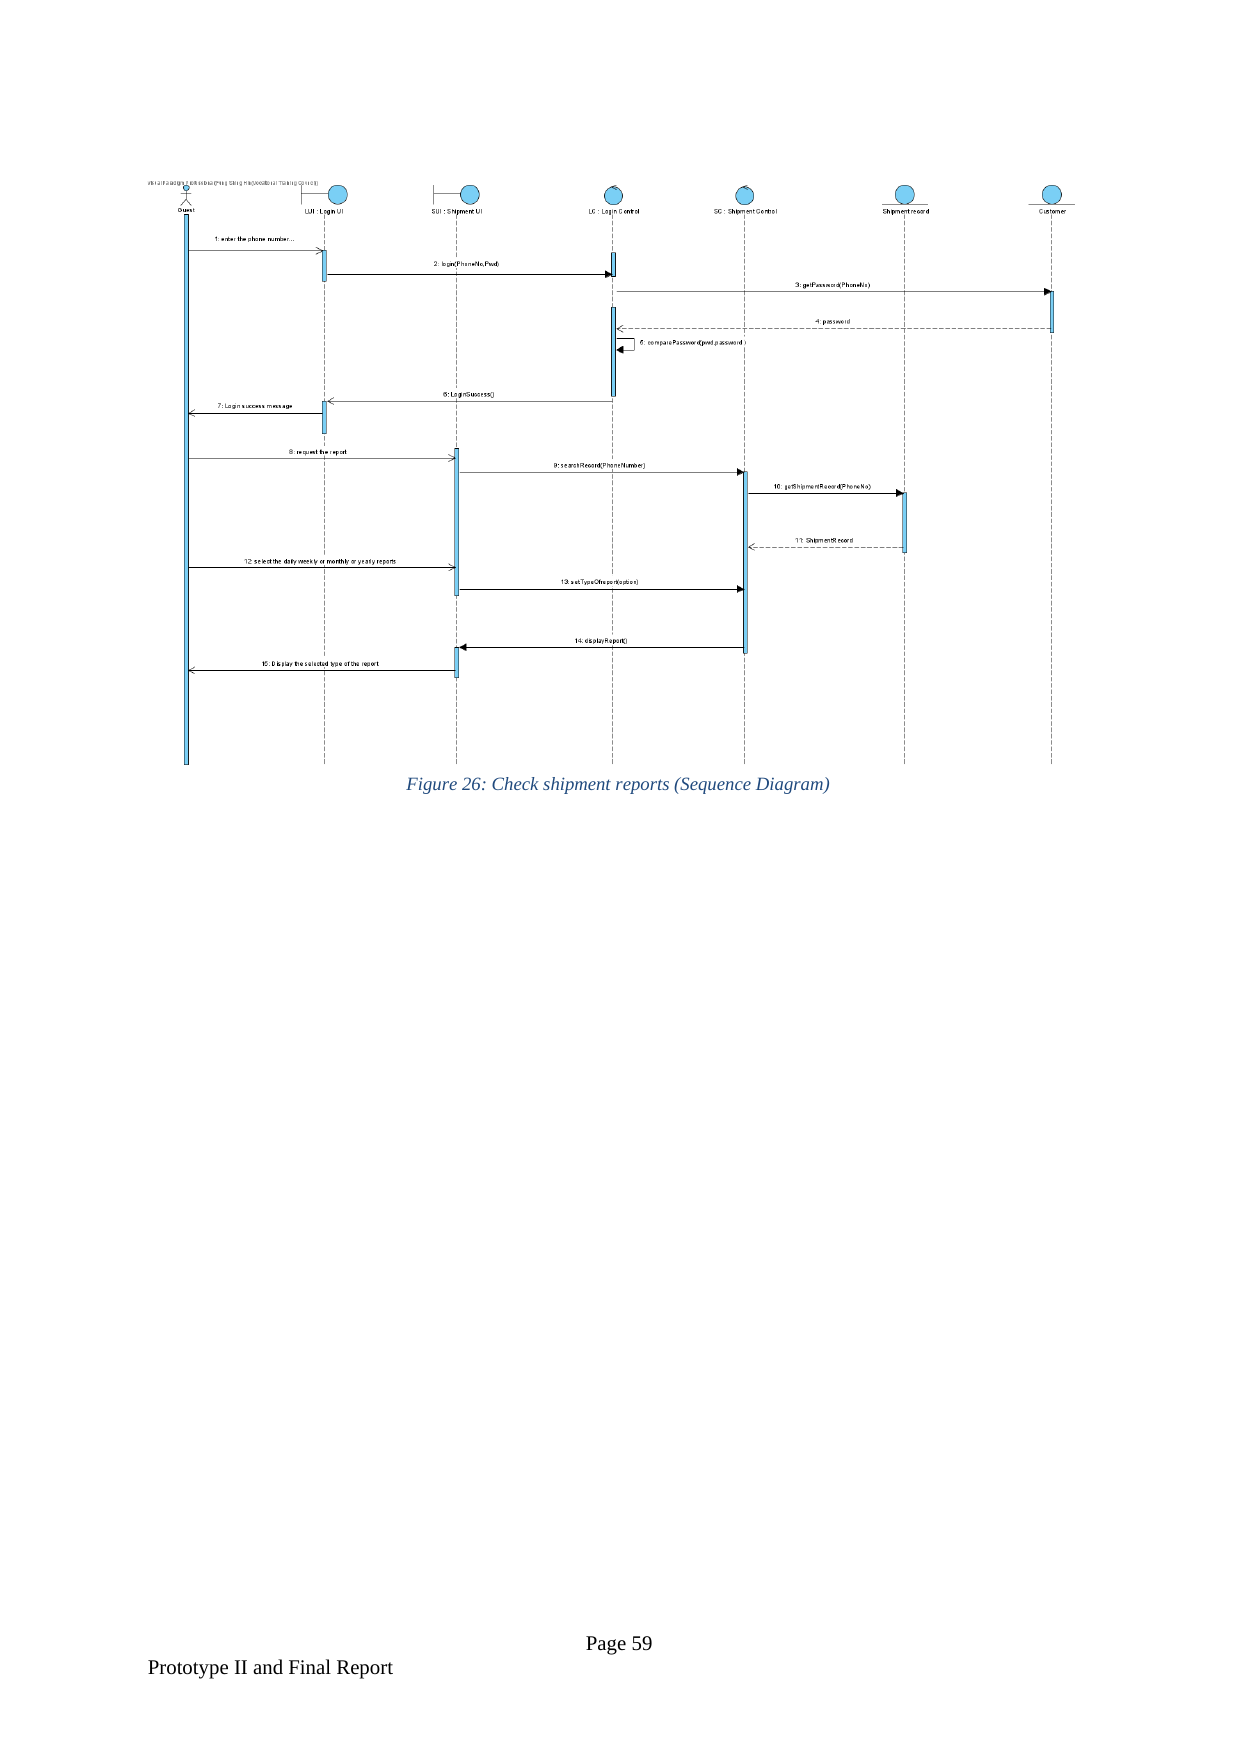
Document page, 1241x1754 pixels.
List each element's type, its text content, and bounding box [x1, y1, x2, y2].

picture [147, 178, 1090, 773]
